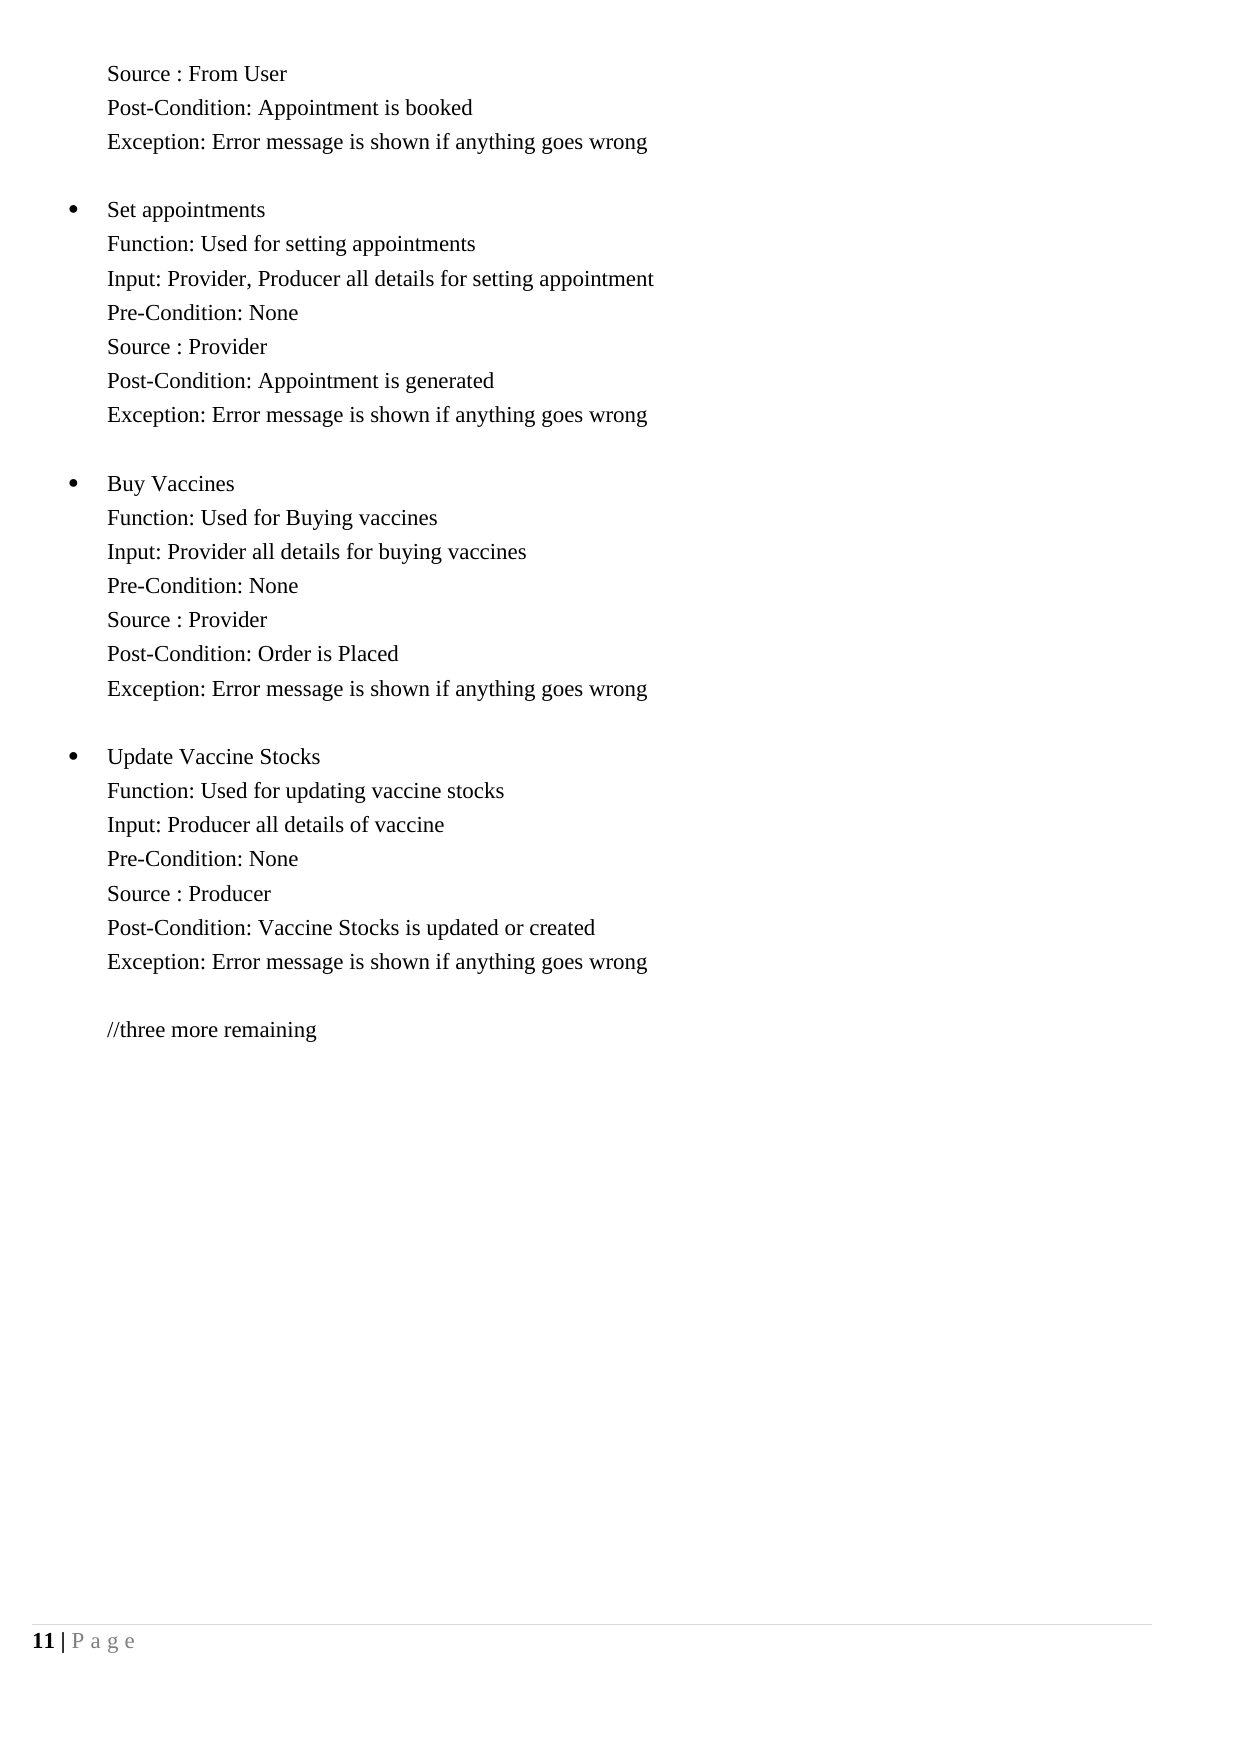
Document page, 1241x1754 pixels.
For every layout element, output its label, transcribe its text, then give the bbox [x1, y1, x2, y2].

list Function: Used for setting appointments [107, 231, 1152, 257]
list //three more remaining [107, 1016, 1152, 1043]
list Input: Provider all details for buying vaccines [107, 538, 1152, 564]
list Exception: Error message is shown if anything goes wrong [107, 128, 1152, 154]
list Source : Provider [107, 606, 1152, 633]
list Source : Producer [107, 880, 1152, 906]
list Input: Provider, Producer all details for setting appointment [107, 265, 1152, 291]
list Source : Provider [107, 333, 1152, 359]
list Exception: Error message is shown if anything goes wrong [107, 675, 1152, 701]
list Exception: Error message is shown if anything goes wrong [107, 401, 1152, 428]
list Function: Used for updating vaccine stocks [107, 777, 1152, 803]
list Post-Condition: Appointment is generated [107, 367, 1152, 393]
list Update Vaccine Stocks [69, 743, 1152, 769]
list Post-Condition: Order is Placed [107, 641, 1152, 667]
list Function: Used for Buying vaccines [107, 504, 1152, 530]
list Source : From User [107, 60, 1152, 86]
list Set appointments [69, 196, 1152, 223]
list Pre-Condition: None [107, 299, 1152, 325]
list Pre-Condition: None [107, 846, 1152, 872]
list Exception: Error message is shown if anything goes wrong [107, 948, 1152, 974]
list Post-Condition: Appointment is booked [107, 94, 1152, 120]
list Pre-Condition: None [107, 572, 1152, 598]
list Post-Condition: Vaccine Stocks is updated or created [107, 914, 1152, 940]
list Buy Vaccines [69, 470, 1152, 496]
list Input: Producer all details of vaccine [107, 811, 1152, 838]
